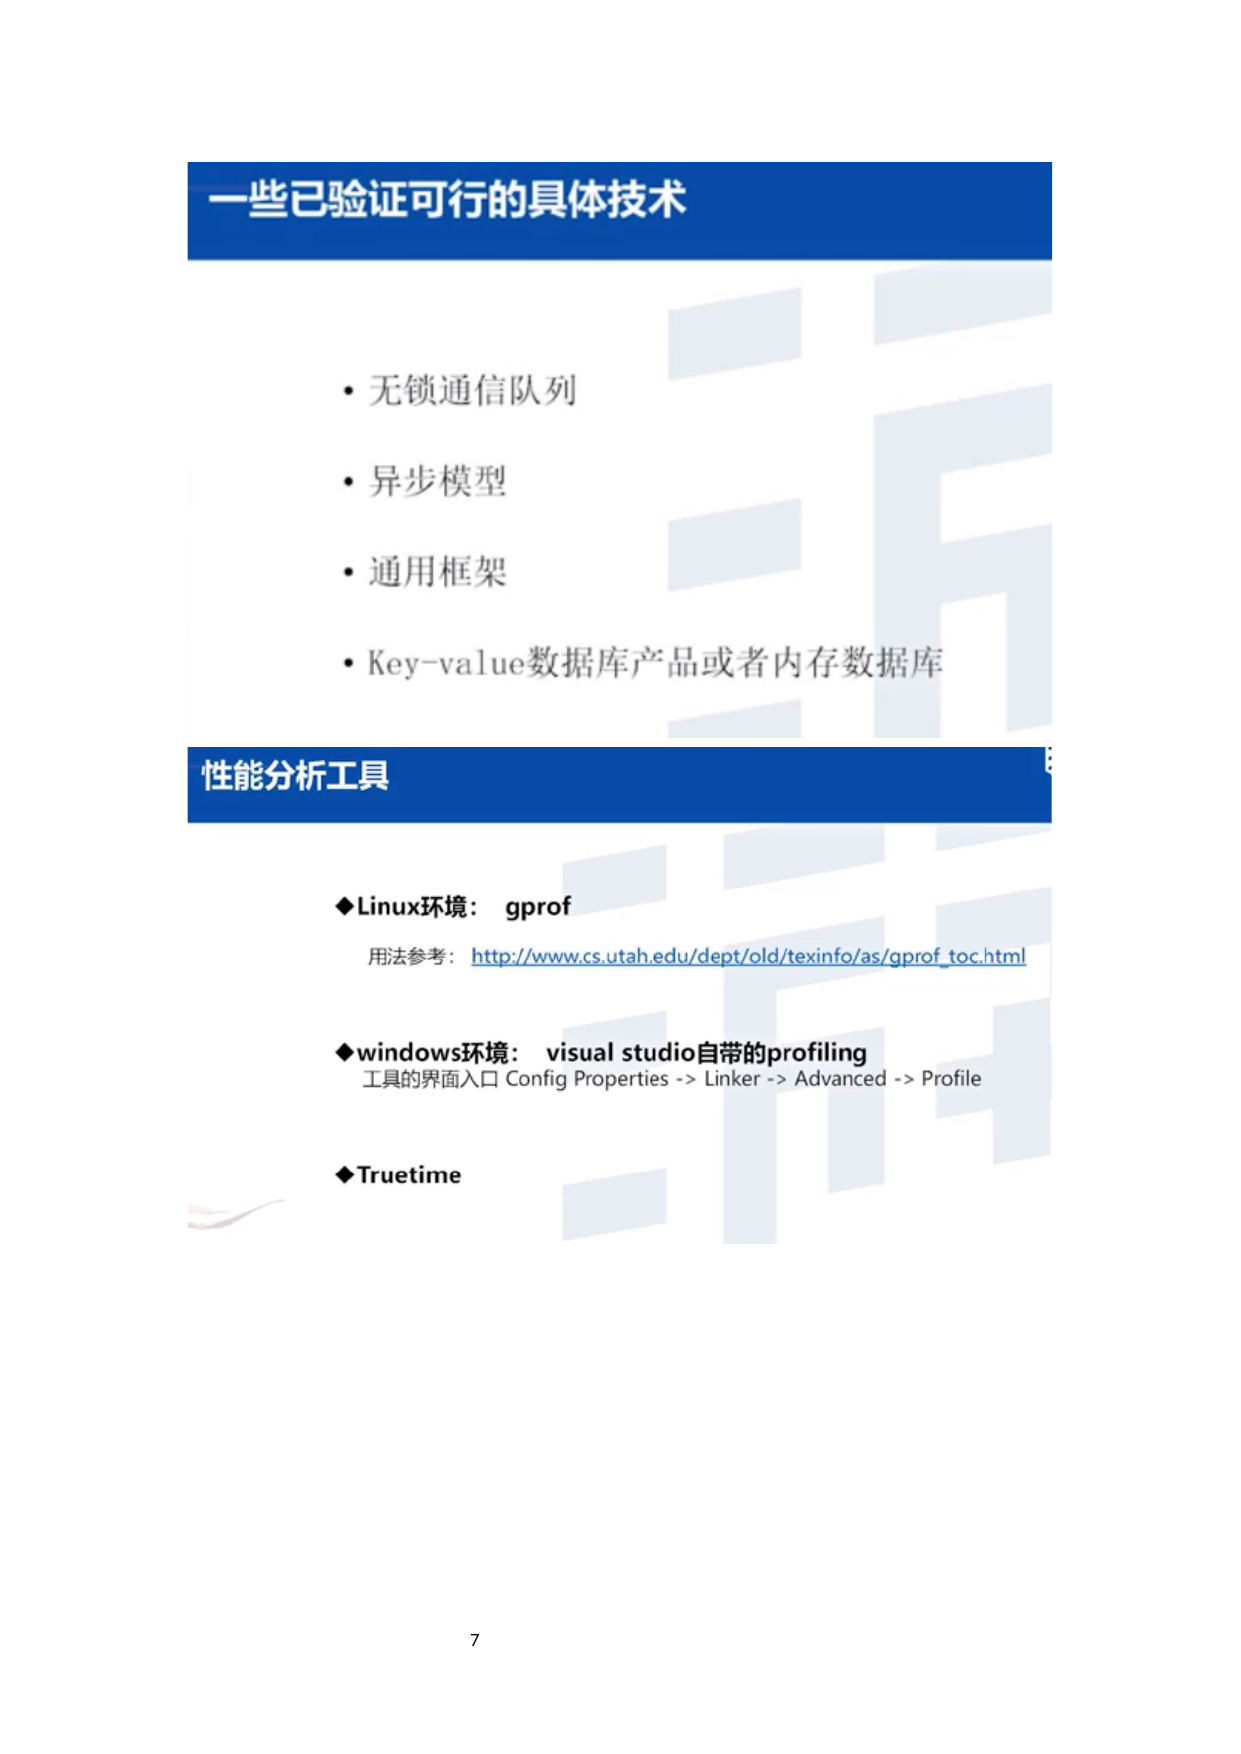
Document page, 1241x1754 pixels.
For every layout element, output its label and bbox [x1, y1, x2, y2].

picture [187, 162, 1053, 738]
picture [187, 747, 1052, 1244]
